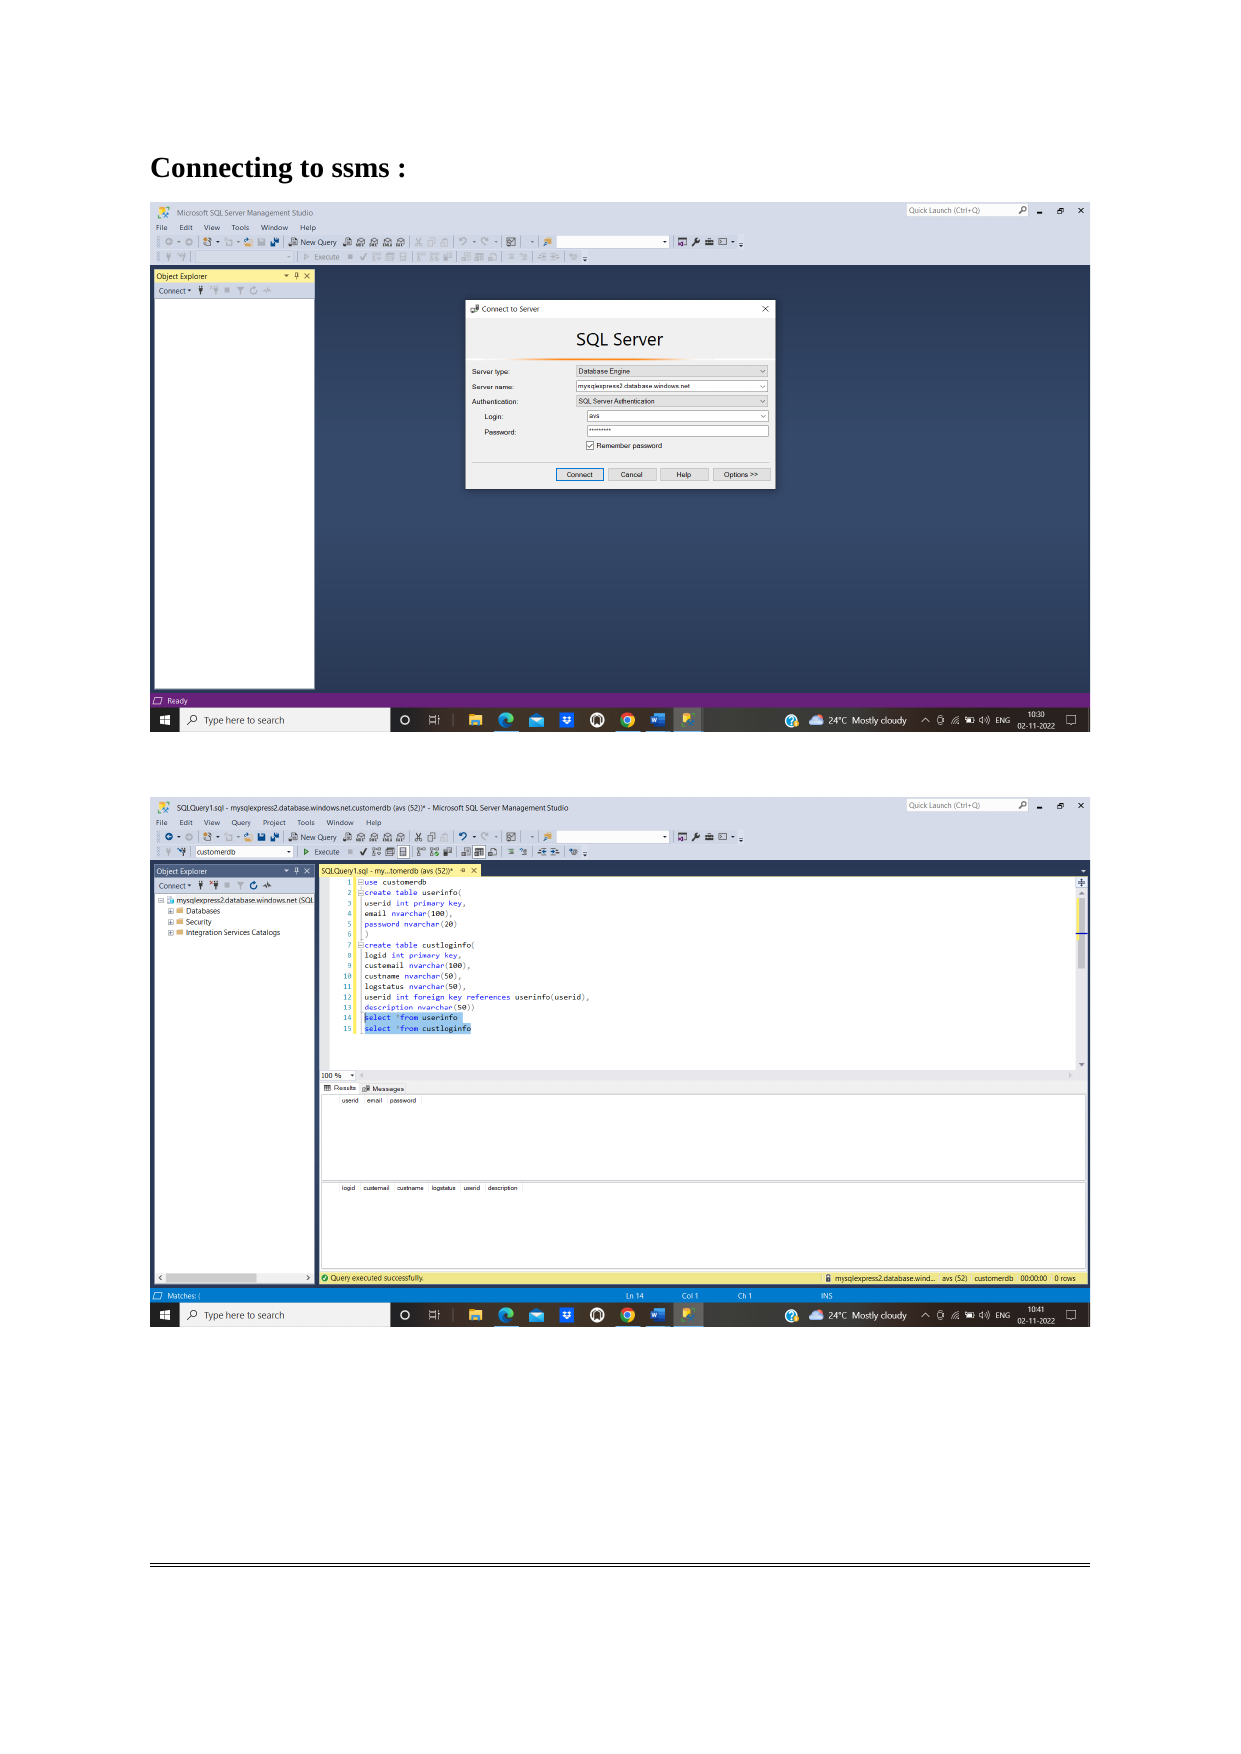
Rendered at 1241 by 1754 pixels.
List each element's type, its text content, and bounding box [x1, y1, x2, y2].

text Connecting to ssms : [150, 150, 1090, 183]
picture [150, 797, 1091, 1327]
picture [150, 202, 1091, 732]
